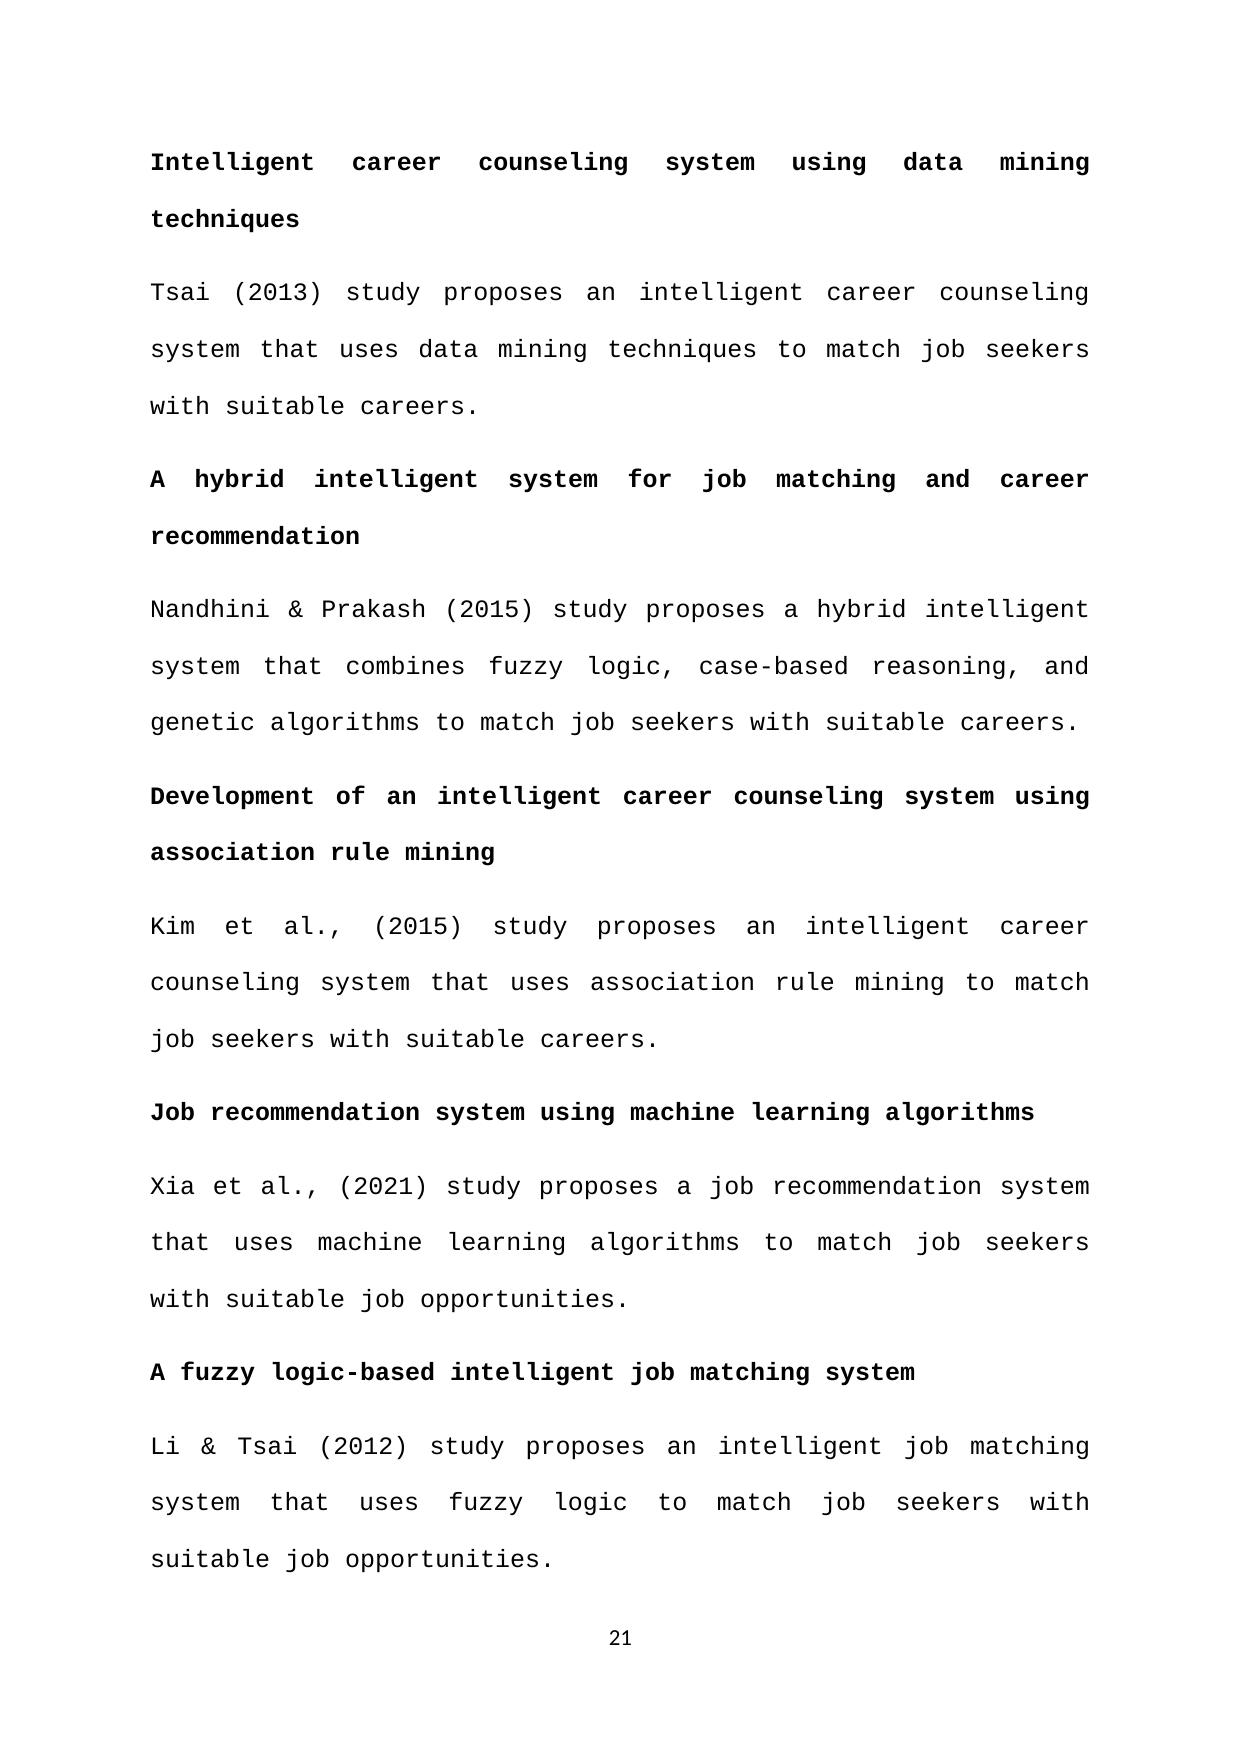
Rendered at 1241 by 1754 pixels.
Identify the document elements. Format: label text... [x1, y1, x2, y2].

text Li & Tsai (2012) study proposes an intelligent job matching system that uses fuzzy logic to match job seekers with suitable job opportunities. [150, 1433, 1090, 1575]
text Intelligent career counseling system using data mining techniques [150, 150, 1090, 235]
text Tsai (2013) study proposes an intelligent career counseling system that uses data mining techniques to match job seekers with suitable careers. [150, 280, 1090, 422]
text A hybrid intelligent system for job matching and career recommendation [150, 467, 1090, 552]
text Xia et al., (2021) study proposes a job recommendation system that uses machine learning algorithms to match job seekers with suitable job opportunities. [150, 1173, 1090, 1315]
text Kim et al., (2015) study proposes an intelligent career counseling system that uses association rule mining to match job seekers with suitable careers. [150, 913, 1090, 1055]
text Job recommendation system using machine learning algorithms [150, 1100, 1090, 1128]
text A fuzzy logic-based intelligent job matching system [150, 1360, 1090, 1388]
text Nandhini & Prakash (2015) study proposes a hybrid intelligent system that combines fuzzy logic, case-based reasoning, and genetic algorithms to match job seekers with suitable careers. [150, 597, 1090, 738]
text Development of an intelligent career counseling system using association rule mining [150, 783, 1090, 868]
